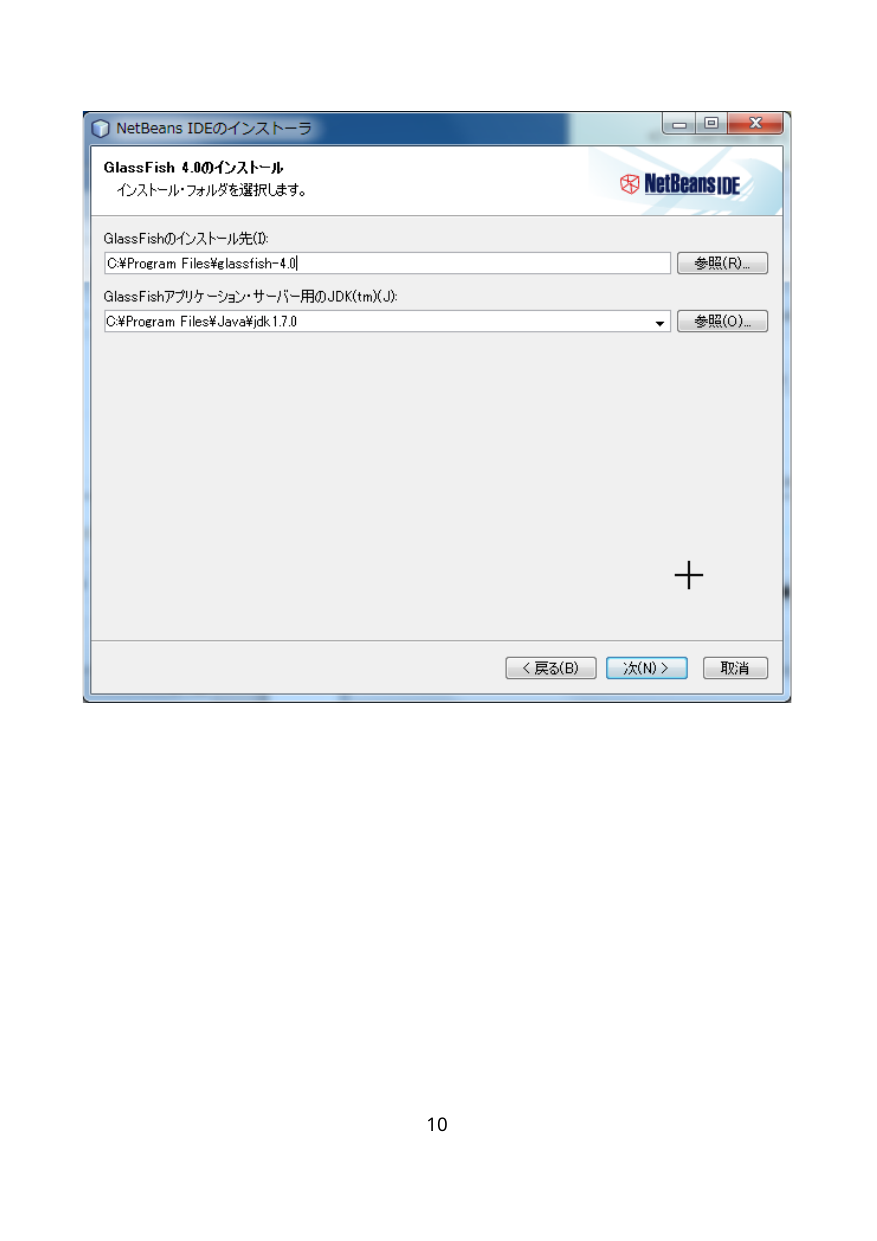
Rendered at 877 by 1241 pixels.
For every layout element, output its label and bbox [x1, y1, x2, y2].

picture [82, 111, 792, 703]
